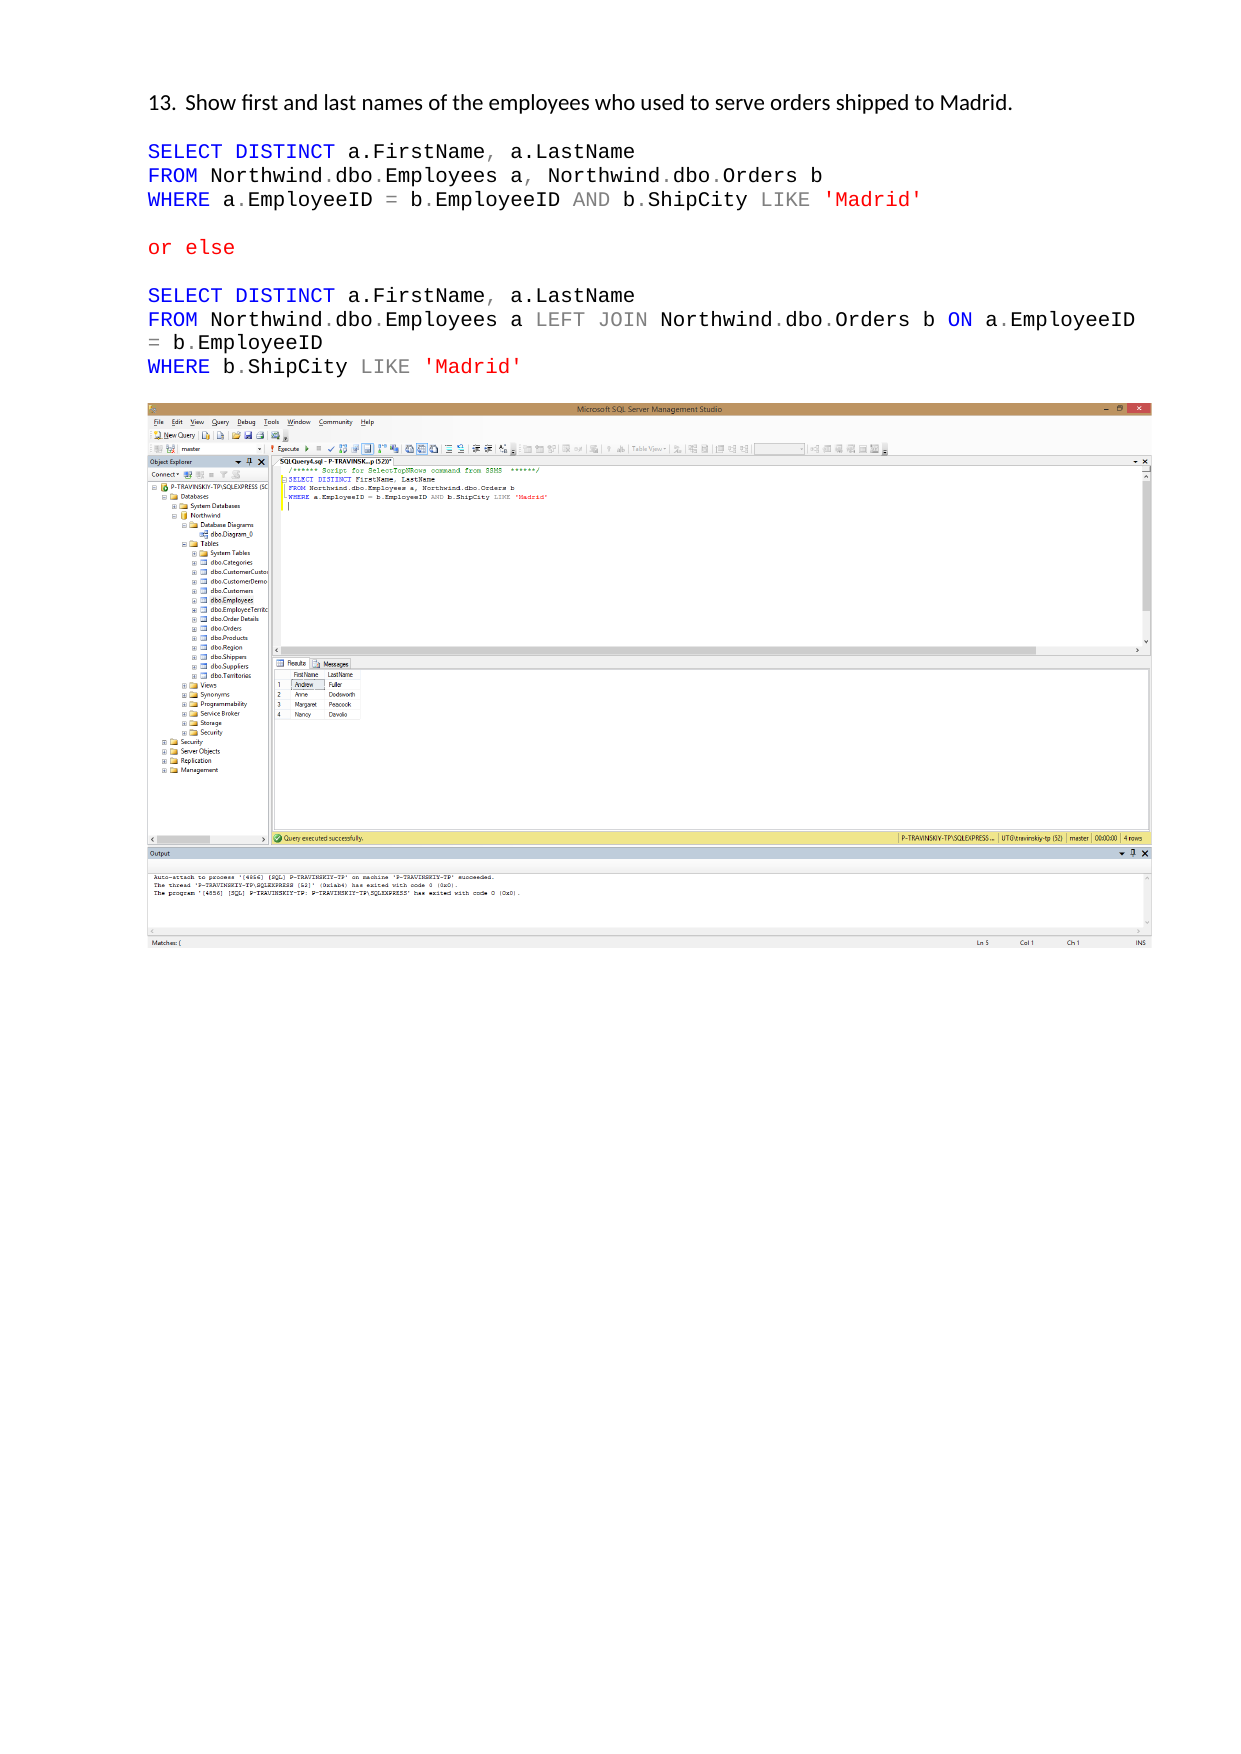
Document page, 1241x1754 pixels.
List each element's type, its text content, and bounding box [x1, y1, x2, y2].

text WHERE a.EmployeeID = b.EmployeeID AND b.ShipCity LIKE 'Madrid' [148, 189, 1152, 212]
text FROM Northwind.dbo.Employees a, Northwind.dbo.Orders b [148, 165, 1152, 189]
text SELECT DISTINCT a.FirstName, a.LastName [148, 142, 1152, 165]
text WHERE b.ShipCity LIKE 'Madrid' [148, 356, 1152, 379]
list Show first and last names of the employees who used to serve orders shipped to Madrid. [148, 88, 1152, 117]
picture [147, 403, 1152, 948]
text SELECT DISTINCT a.FirstName, a.LastName [148, 285, 1152, 308]
text or else [148, 237, 1152, 261]
text FROM Northwind.dbo.Employees a LEFT JOIN Northwind.dbo.Orders b ON a.EmployeeID = b.EmployeeID [148, 308, 1152, 356]
